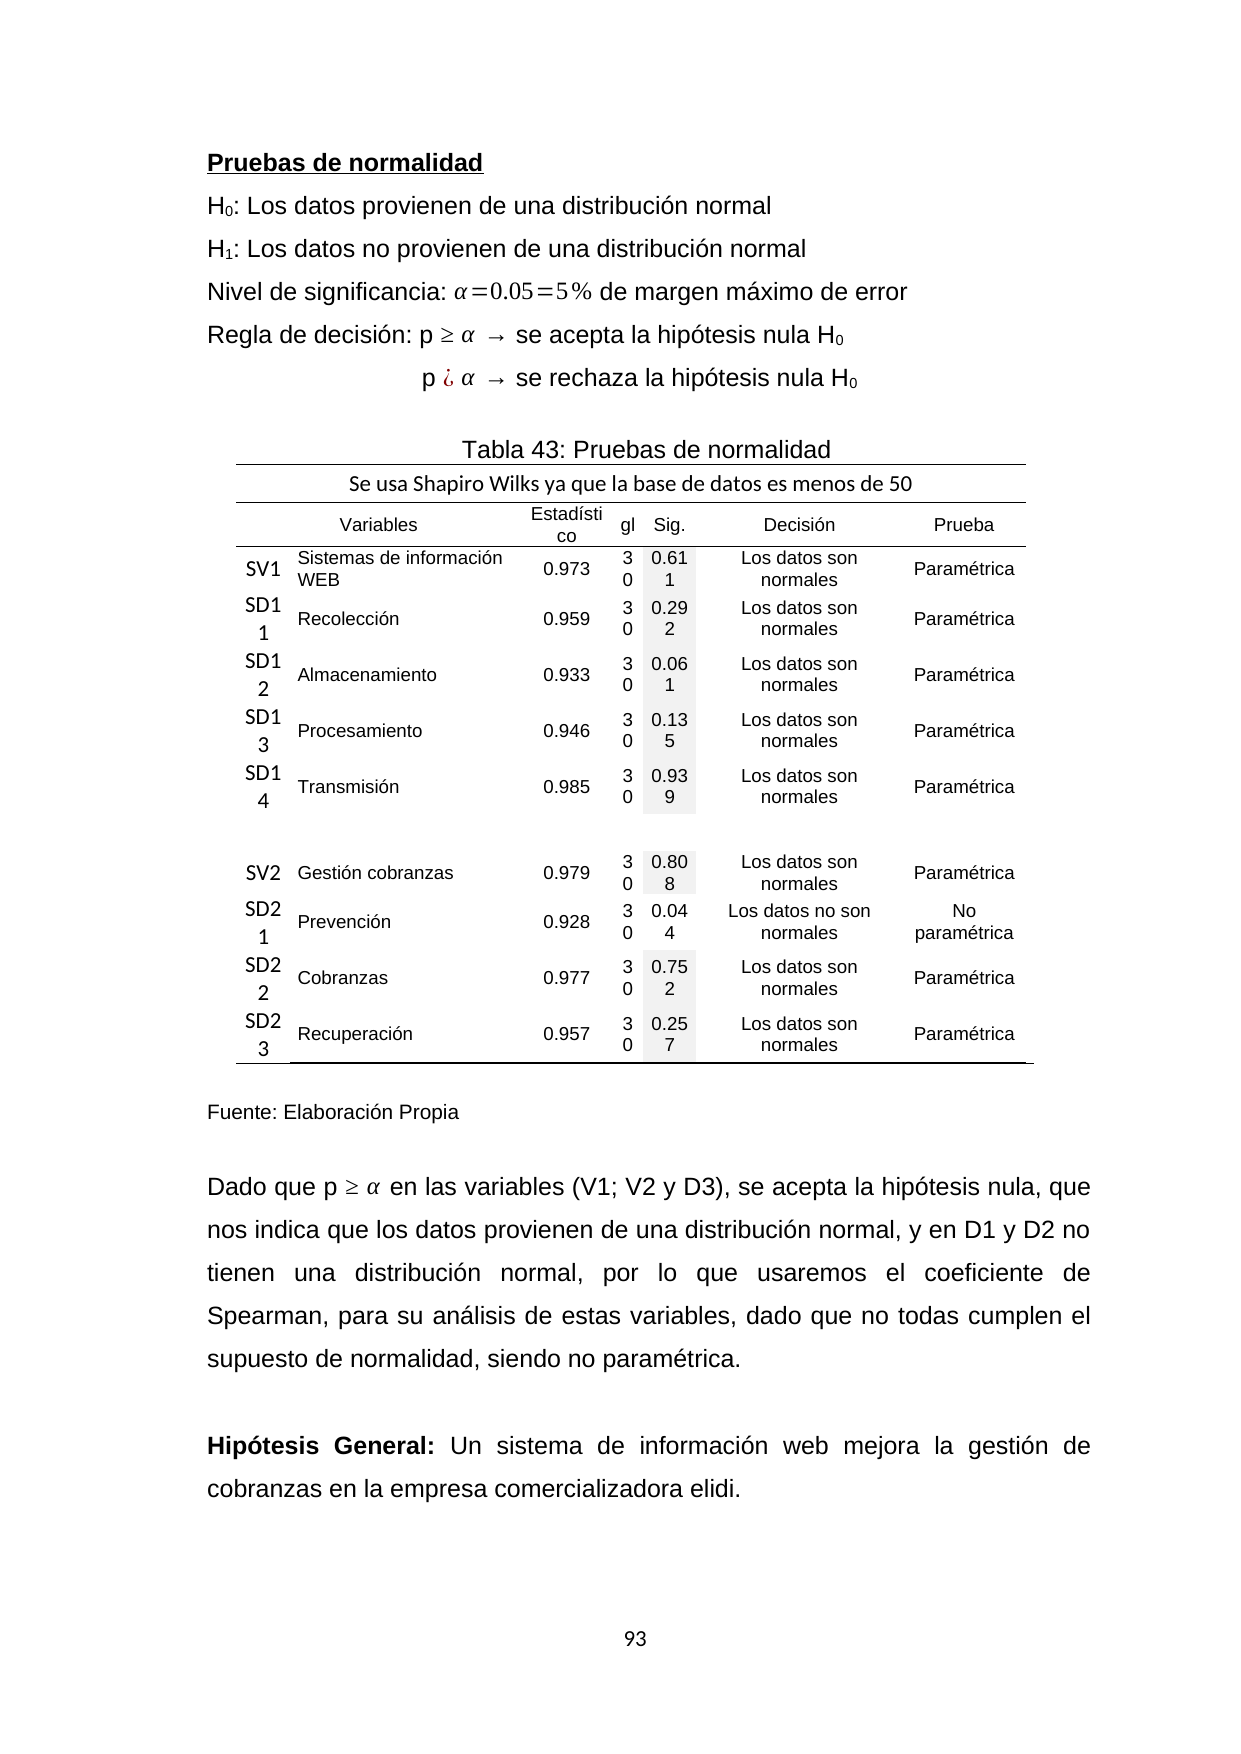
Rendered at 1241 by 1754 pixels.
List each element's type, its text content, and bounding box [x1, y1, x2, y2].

text Pruebas de normalidad [207, 148, 1092, 176]
text Dado que p en las variables (V1; V2 y D3), se acepta la hipótesis nula, que nos indica que los datos provienen de una distribución normal, y en D1 y D2 no tienen una distribución normal, por lo que usaremos el coeficiente de Spearman, para su análisis de estas variables, dado que no todas cumplen el supuesto de normalidad, siendo no paramétrica. [207, 1172, 1092, 1373]
text Regla de decisión: p se acepta la hipótesis nula H0 [207, 320, 1092, 349]
text Hipótesis General: Un sistema de información web mejora la gestión de cobranzas en la empresa comercializadora elidi. [207, 1431, 1092, 1503]
text p se rechaza la hipótesis nula H0 [207, 363, 1092, 392]
text H1: Los datos no provienen de una distribución normal [207, 234, 1092, 263]
text Fuente: Elaboración Propia [207, 1100, 1092, 1124]
text H0: Los datos provienen de una distribución normal [207, 191, 1092, 219]
text Nivel de significancia: de margen máximo de error [207, 277, 1092, 306]
